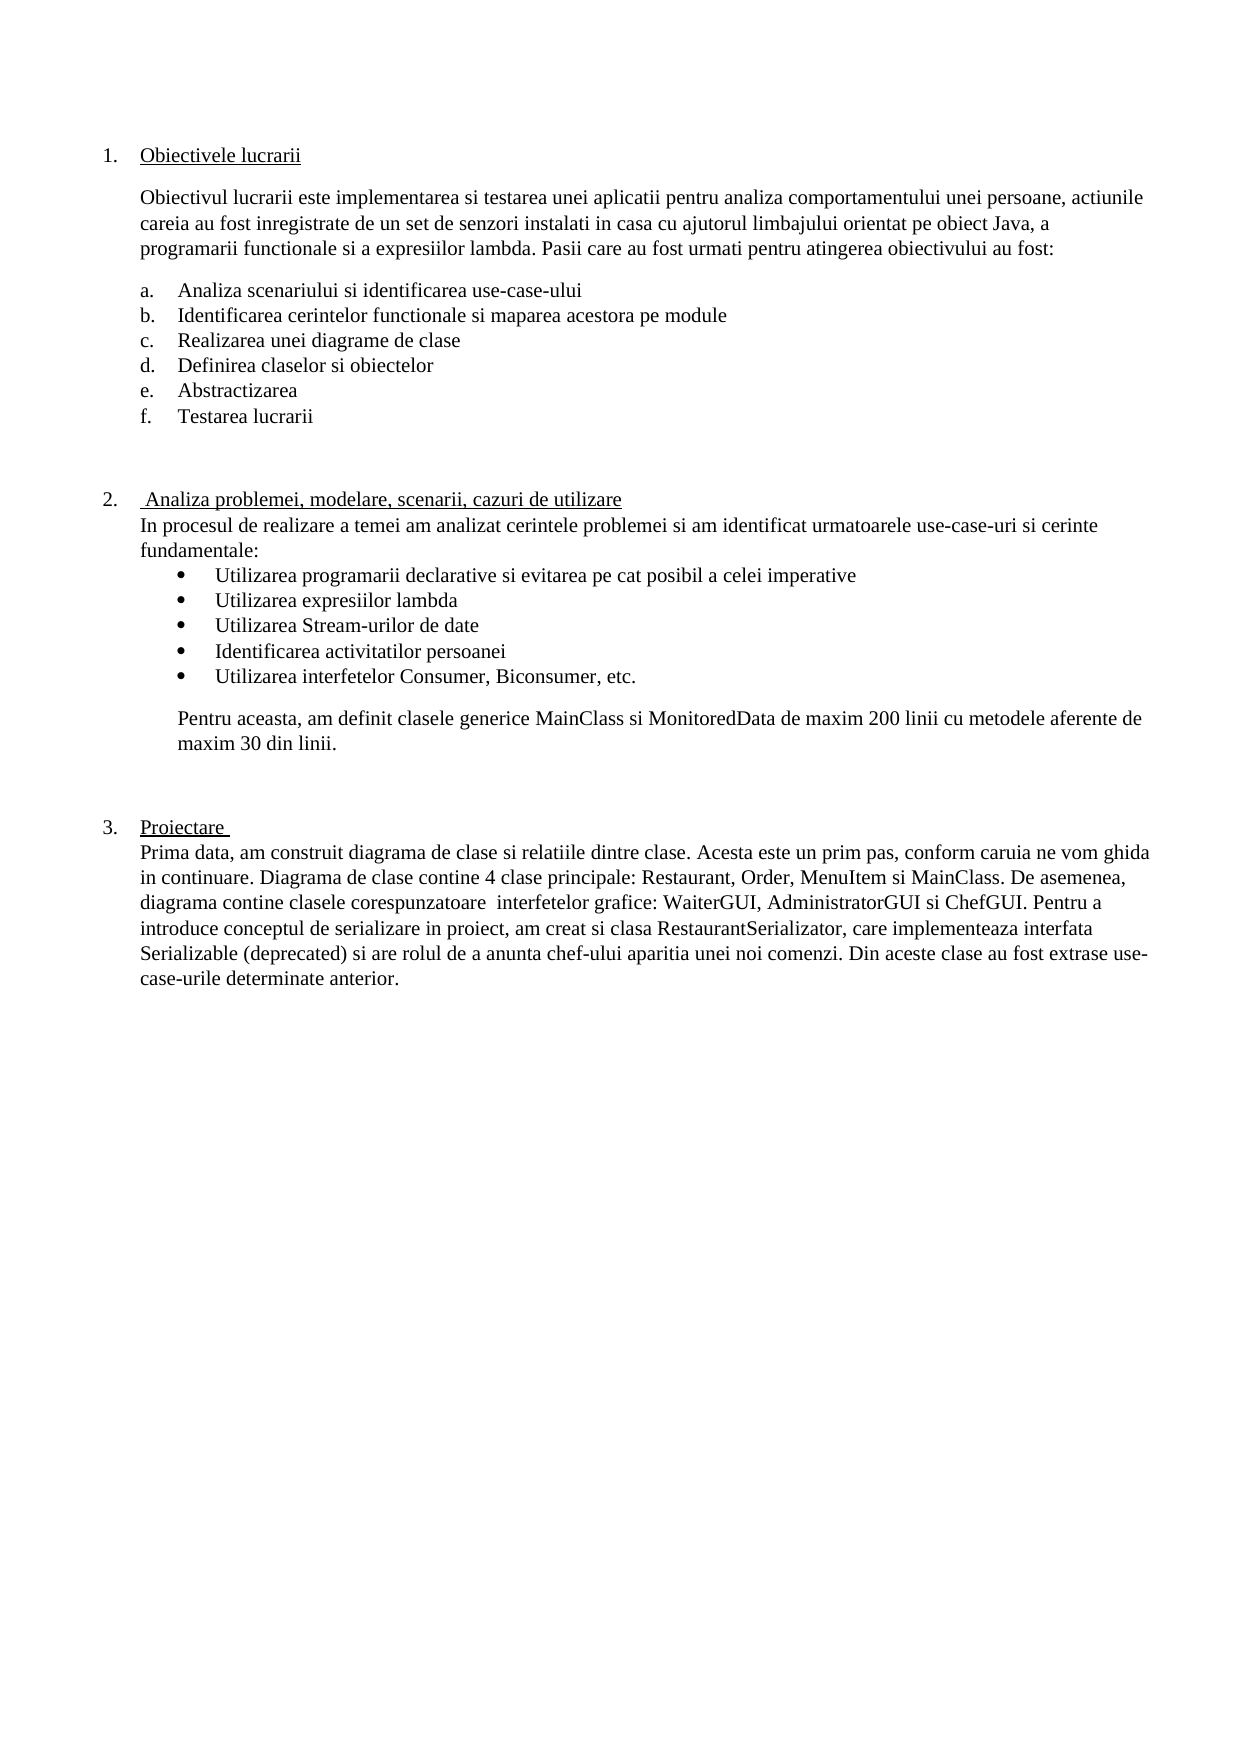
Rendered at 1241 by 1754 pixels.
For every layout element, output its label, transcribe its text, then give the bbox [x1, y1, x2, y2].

list Utilizarea Stream-urilor de date [177, 613, 1152, 637]
list Analiza scenariului si identificarea use-case-ului [140, 277, 1152, 302]
list In procesul de realizare a temei am analizat cerintele problemei si am identificat urmatoarele use-case-uri si cerinte fundamentale: [140, 512, 1152, 562]
list Definirea claselor si obiectelor [140, 353, 1152, 377]
list Identificarea cerintelor functionale si maparea acestora pe module [140, 303, 1152, 327]
list Analiza problemei, modelare, scenarii, cazuri de utilizare [102, 487, 1152, 511]
text Pentru aceasta, am definit clasele generice MainClass si MonitoredData de maxim 200 linii cu metodele aferente de maxim 30 din linii. [177, 706, 1152, 755]
list Proiectare [102, 814, 1152, 839]
list Prima data, am construit diagrama de clase si relatiile dintre clase. Acesta este un prim pas, conform caruia ne vom ghida in continuare. Diagrama de clase contine 4 clase principale: Restaurant, Order, MenuItem si MainClass. De asemenea, diagrama contine clasele corespunzatoare interfetelor grafice: WaiterGUI, AdministratorGUI si ChefGUI. Pentru a introduce conceptul de serializare in proiect, am creat si clasa RestaurantSerializator, care implementeaza interfata Serializable (deprecated) si are rolul de a anunta chef-ului aparitia unei noi comenzi. Din aceste clase au fost extrase use-case-urile determinate anterior. [140, 840, 1152, 990]
list Utilizarea expresiilor lambda [177, 588, 1152, 612]
list Identificarea activitatilor persoanei [177, 638, 1152, 663]
text Obiectivul lucrarii este implementarea si testarea unei aplicatii pentru analiza comportamentului unei persoane, actiunile careia au fost inregistrate de un set de senzori instalati in casa cu ajutorul limbajului orientat pe obiect Java, a programarii functionale si a expresiilor lambda. Pasii care au fost urmati pentru atingerea obiectivului au fost: [140, 185, 1152, 260]
list Utilizarea interfetelor Consumer, Biconsumer, etc. [177, 664, 1152, 688]
list Utilizarea programarii declarative si evitarea pe cat posibil a celei imperative [177, 563, 1152, 587]
list Realizarea unei diagrame de clase [140, 328, 1152, 352]
list Obiectivele lucrarii [102, 143, 1152, 167]
list Testarea lucrarii [140, 403, 1152, 428]
list Abstractizarea [140, 378, 1152, 402]
